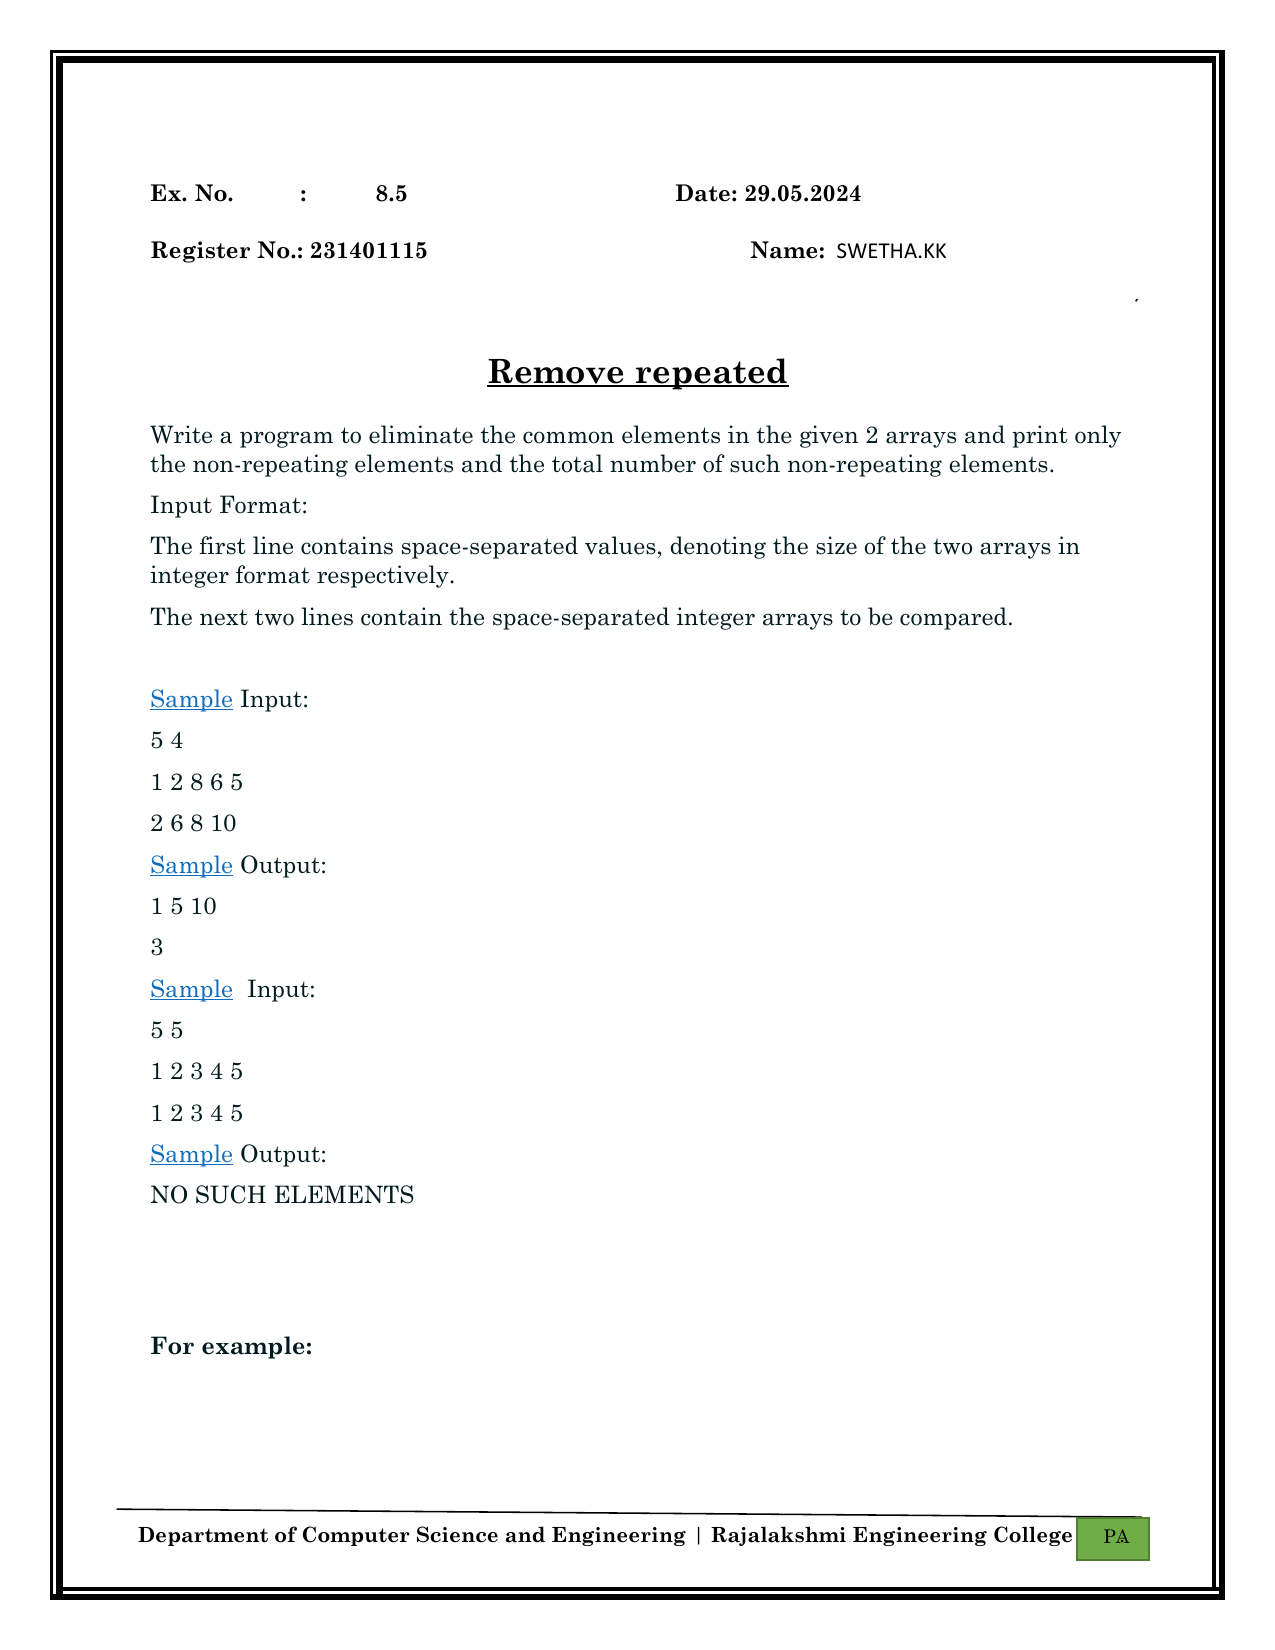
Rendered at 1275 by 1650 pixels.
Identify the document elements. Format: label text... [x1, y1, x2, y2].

text 1 2 3 4 5 [150, 1056, 1125, 1085]
text Sample Output: [150, 849, 1125, 878]
text 3 [150, 932, 1125, 961]
text Sample Input: [150, 973, 1125, 1002]
text 1 2 3 4 5 [150, 1097, 1125, 1126]
text Sample Output: [150, 1139, 1125, 1168]
text 5 5 [150, 1015, 1125, 1044]
text Register No.: 231401115 Name: SWETHA.KK [150, 236, 1125, 264]
text 2 6 8 10 [150, 808, 1125, 837]
text 1 5 10 [150, 891, 1125, 919]
text For example: [150, 1331, 1125, 1359]
text 1 2 8 6 5 [150, 767, 1125, 796]
text The first line contains space-separated values, denoting the size of the two arrays in integer format respectively. [150, 531, 1125, 589]
text Sample Input: [150, 684, 1125, 713]
text 5 4 [150, 725, 1125, 754]
text The next two lines contain the space-separated integer arrays to be compared. [150, 601, 1125, 630]
text Ex. No. : 8.5 Date: 29.05.2024 [150, 179, 1125, 207]
text Input Format: [150, 490, 1125, 518]
text Write a program to eliminate the common elements in the given 2 arrays and print only the non-repeating elements and the total number of such non-repeating elements. [150, 419, 1125, 477]
text NO SUCH ELEMENTS [150, 1180, 1125, 1209]
text Remove repeated [150, 350, 1125, 390]
